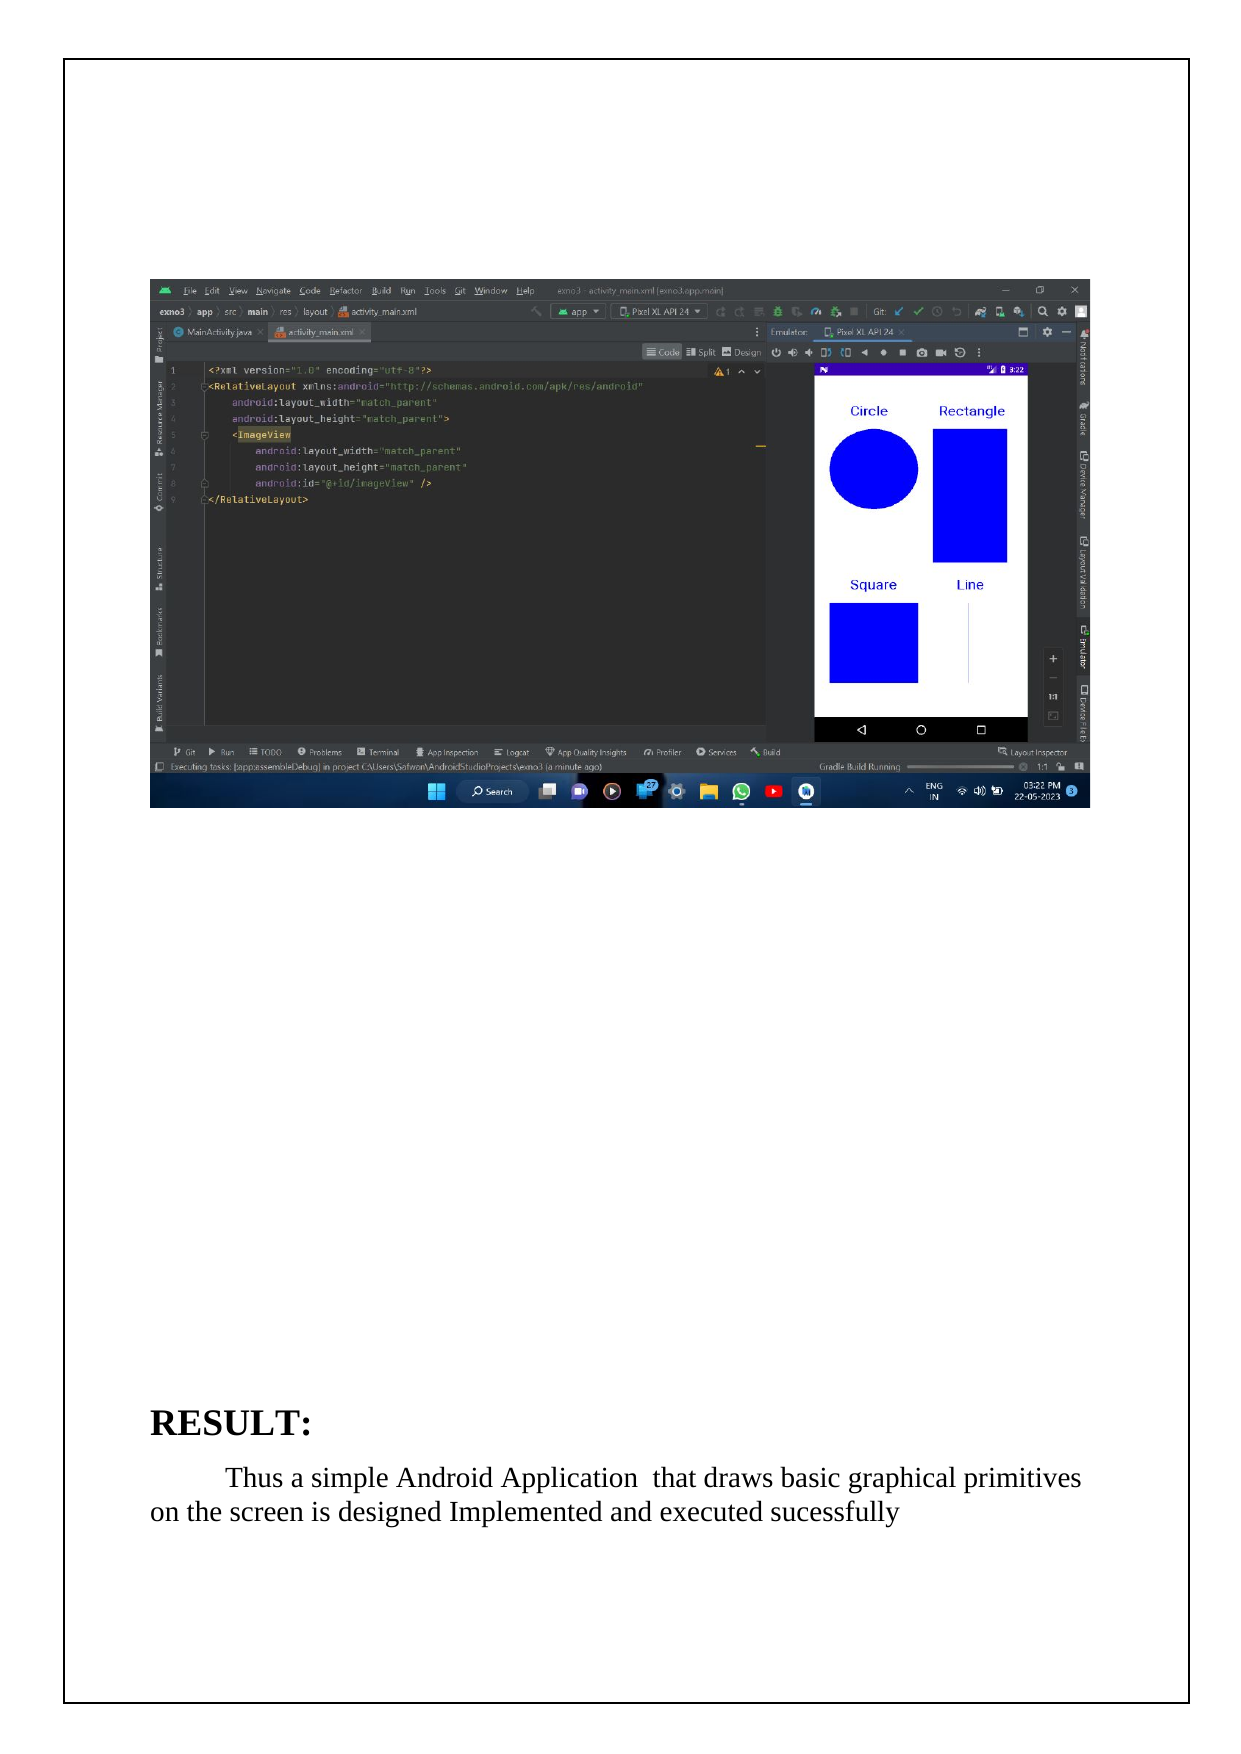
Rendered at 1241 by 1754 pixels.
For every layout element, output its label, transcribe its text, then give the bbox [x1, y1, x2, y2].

text Thus a simple Android Application that draws basic graphical primitives on the screen is designed Implemented and executed sucessfully [150, 1461, 1090, 1528]
text RESULT: [150, 1401, 1090, 1444]
picture [150, 279, 1091, 808]
